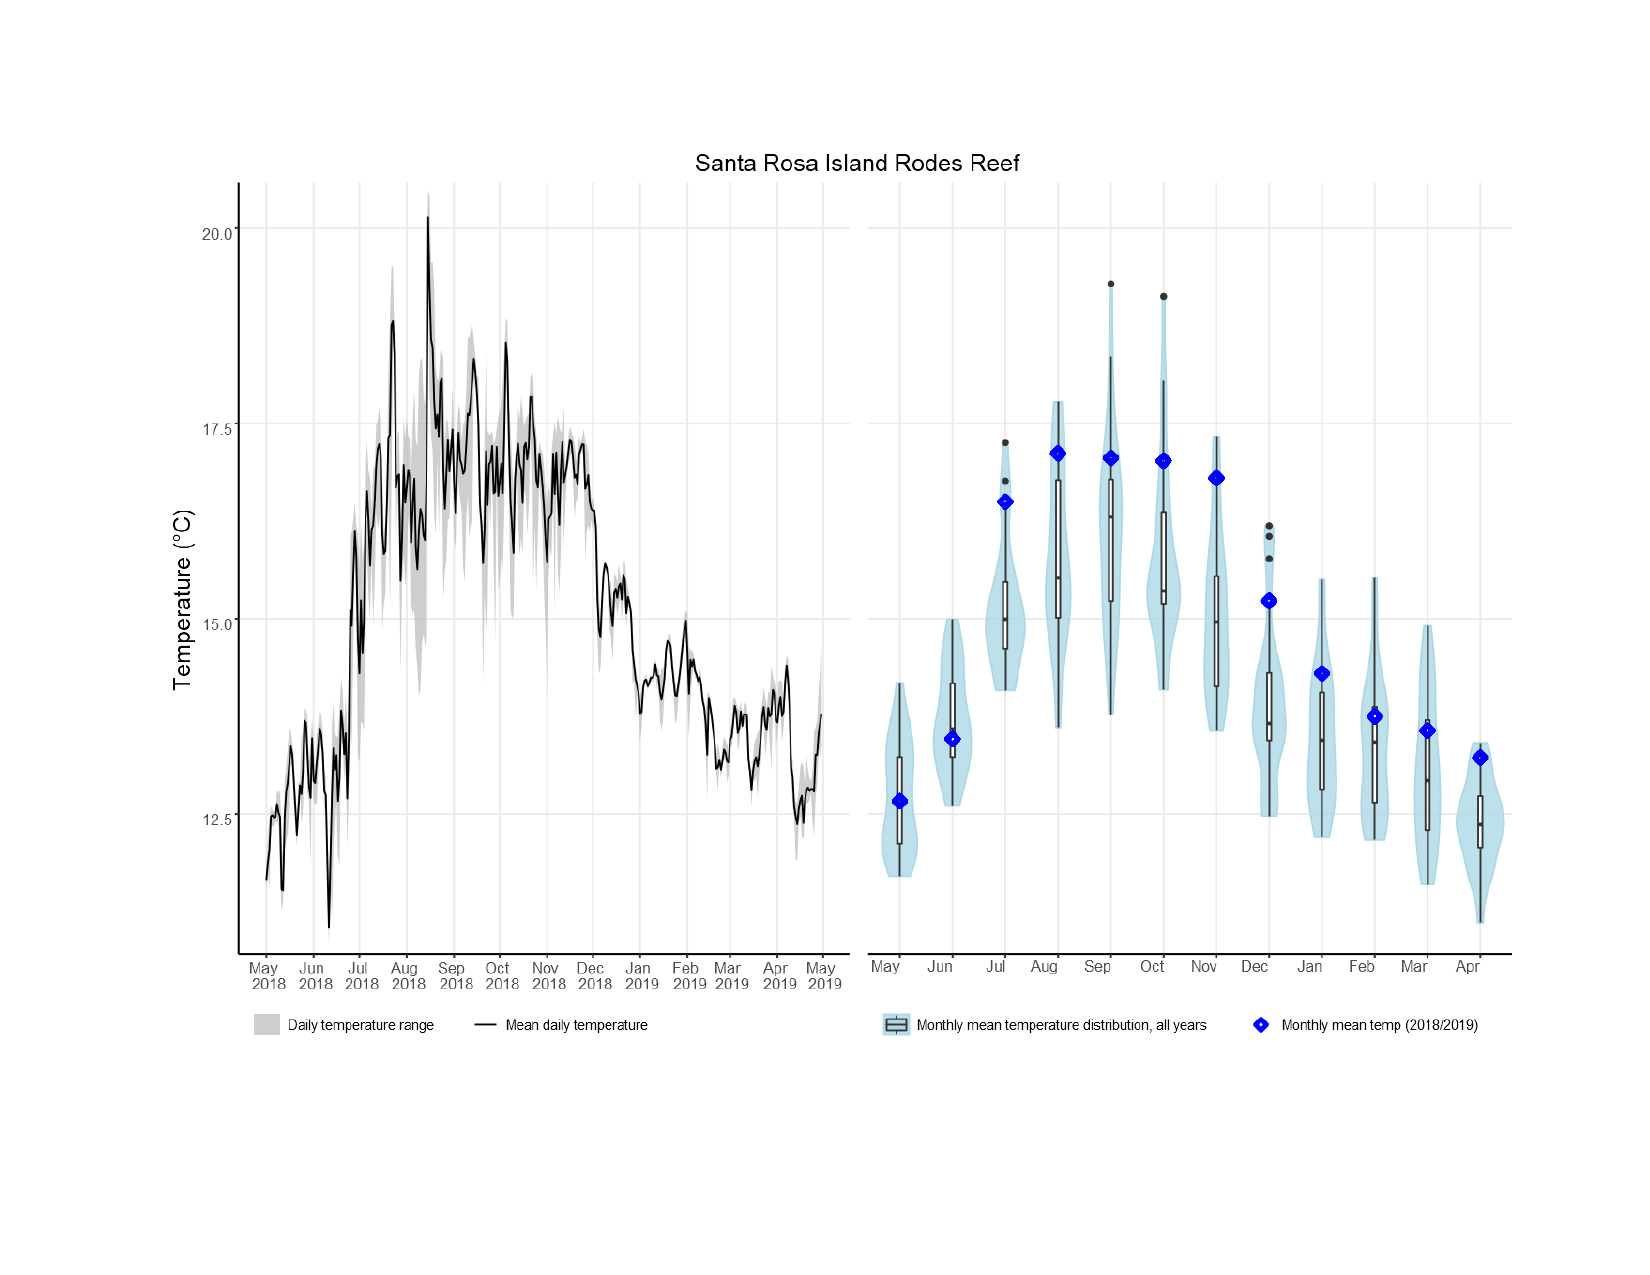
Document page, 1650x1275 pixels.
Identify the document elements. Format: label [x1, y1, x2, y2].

picture [168, 150, 1519, 1050]
